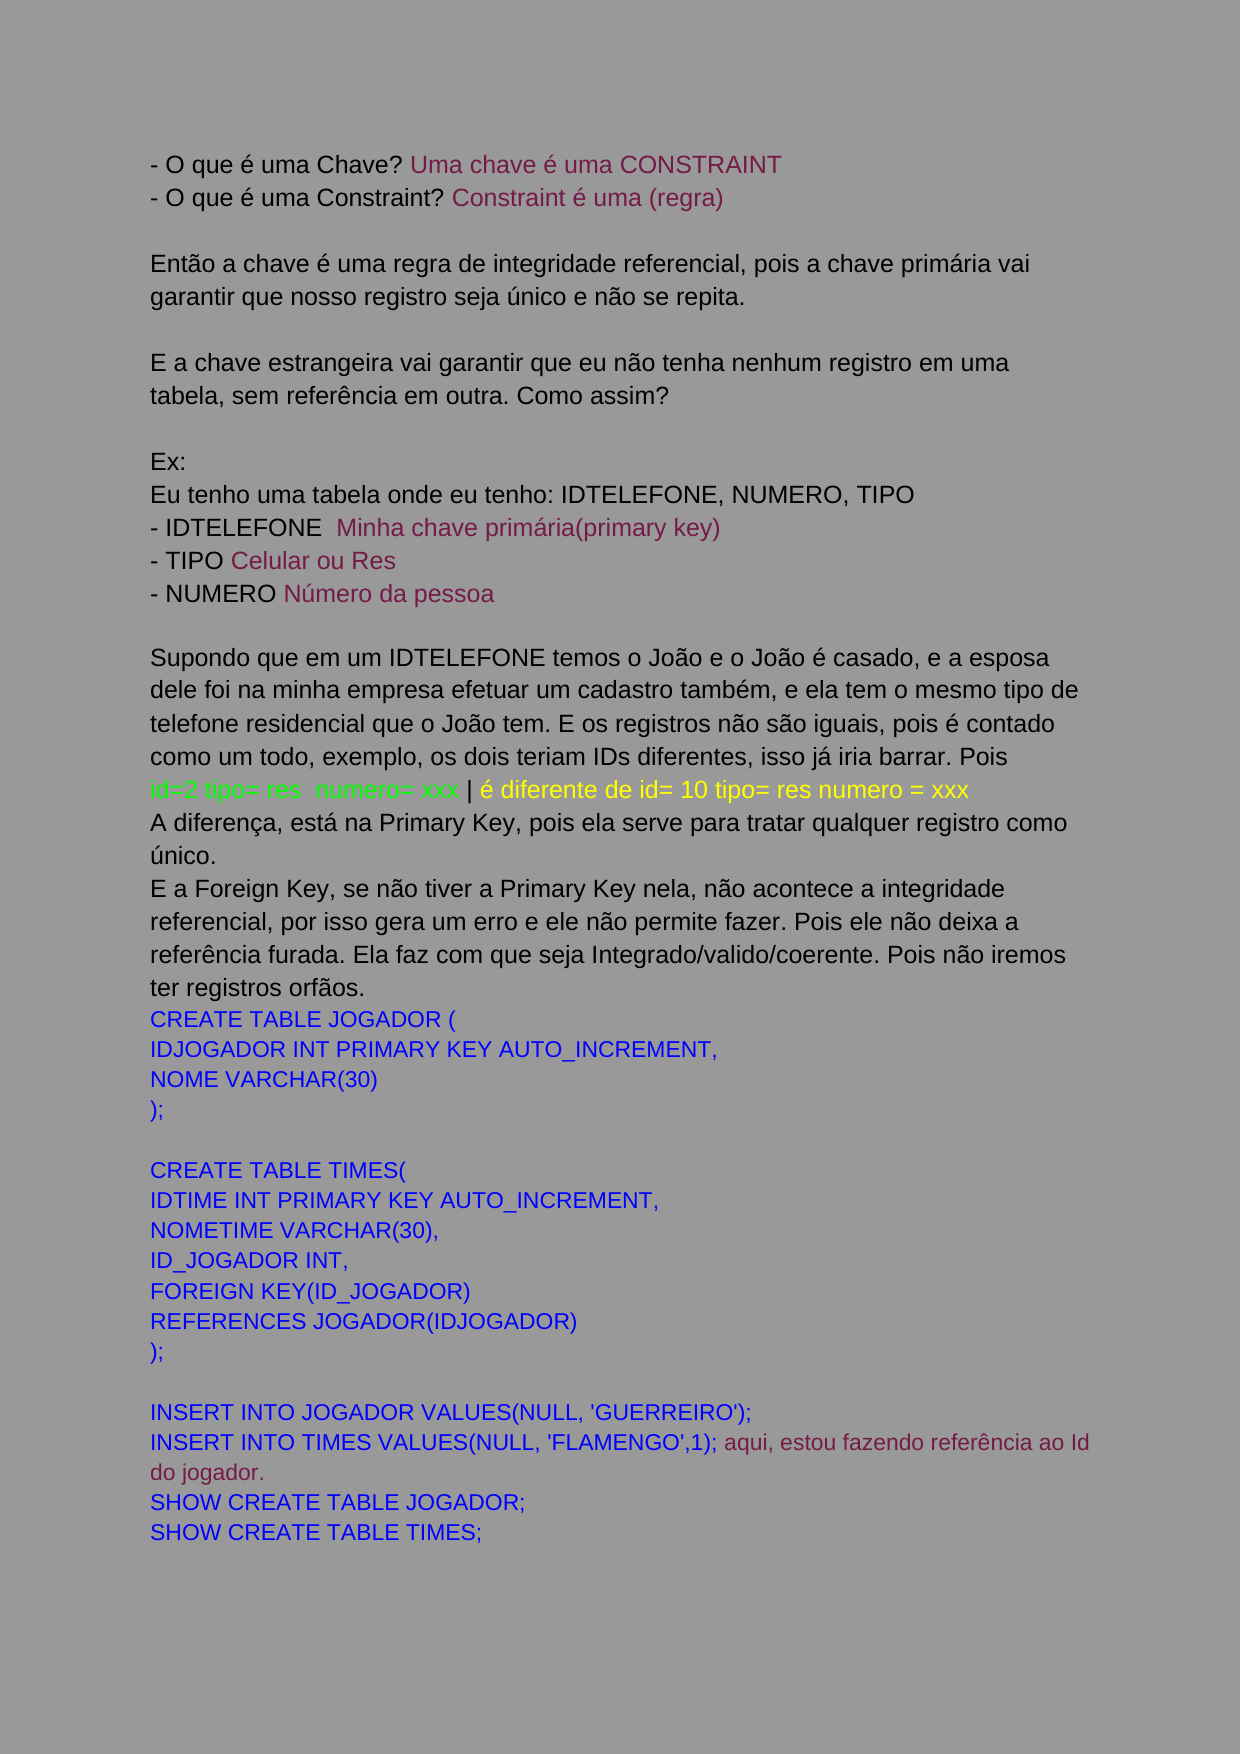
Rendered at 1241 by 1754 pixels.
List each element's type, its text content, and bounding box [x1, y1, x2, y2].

text IDJOGADOR INT PRIMARY KEY AUTO_INCREMENT, [150, 1036, 1090, 1062]
text CREATE TABLE JOGADOR ( [150, 1006, 1090, 1032]
text Supondo que em um IDTELEFONE temos o João e o João é casado, e a esposa dele foi na minha empresa efetuar um cadastro também, e ela tem o mesmo tipo de telefone residencial que o João tem. E os registros não são iguais, pois é contado como um todo, exemplo, os dois teriam IDs diferentes, isso já iria barrar. Pois [150, 642, 1090, 770]
text SHOW CREATE TABLE JOGADOR; [150, 1489, 1090, 1515]
text Então a chave é uma regra de integridade referencial, pois a chave primária vai garantir que nosso registro seja único e não se repita. [150, 249, 1090, 311]
text Eu tenho uma tabela onde eu tenho: IDTELEFONE, NUMERO, TIPO [150, 480, 1090, 509]
text - NUMERO Número da pessoa [150, 579, 1090, 608]
text E a Foreign Key, se não tiver a Primary Key nela, não acontece a integridade referencial, por isso gera um erro e ele não permite fazer. Pois ele não deixa a referência furada. Ela faz com que seja Integrado/valido/coerente. Pois não iremos ter registros orfãos. [150, 874, 1090, 1001]
text REFERENCES JOGADOR(IDJOGADOR) [150, 1308, 1090, 1334]
text - TIPO Celular ou Res [150, 546, 1090, 575]
text CREATE TABLE TIMES( [150, 1157, 1090, 1183]
text NOMETIME VARCHAR(30), [150, 1217, 1090, 1243]
text INSERT INTO TIMES VALUES(NULL, 'FLAMENGO',1); aqui, estou fazendo referência ao Id do jogador. [150, 1429, 1090, 1485]
text ); [150, 1096, 1090, 1123]
text NOME VARCHAR(30) [150, 1066, 1090, 1092]
text SHOW CREATE TABLE TIMES; [150, 1519, 1090, 1546]
text - O que é uma Chave? Uma chave é uma CONSTRAINT [150, 150, 1090, 179]
text INSERT INTO JOGADOR VALUES(NULL, 'GUERREIRO'); [150, 1398, 1090, 1425]
text ); [150, 1338, 1090, 1364]
text A diferença, está na Primary Key, pois ela serve para tratar qualquer registro como único. [150, 808, 1090, 869]
text ID_JOGADOR INT, [150, 1247, 1090, 1274]
text E a chave estrangeira vai garantir que eu não tenha nenhum registro em uma tabela, sem referência em outra. Como assim? [150, 348, 1090, 410]
text FOREIGN KEY(ID_JOGADOR) [150, 1278, 1090, 1304]
text Ex: [150, 447, 1090, 476]
text - IDTELEFONE Minha chave primária(primary key) [150, 513, 1090, 542]
text id=2 tipo= res numero= xxx | é diferente de id= 10 tipo= res numero = xxx [150, 774, 1090, 803]
text - O que é uma Constraint? Constraint é uma (regra) [150, 183, 1090, 212]
text IDTIME INT PRIMARY KEY AUTO_INCREMENT, [150, 1187, 1090, 1213]
